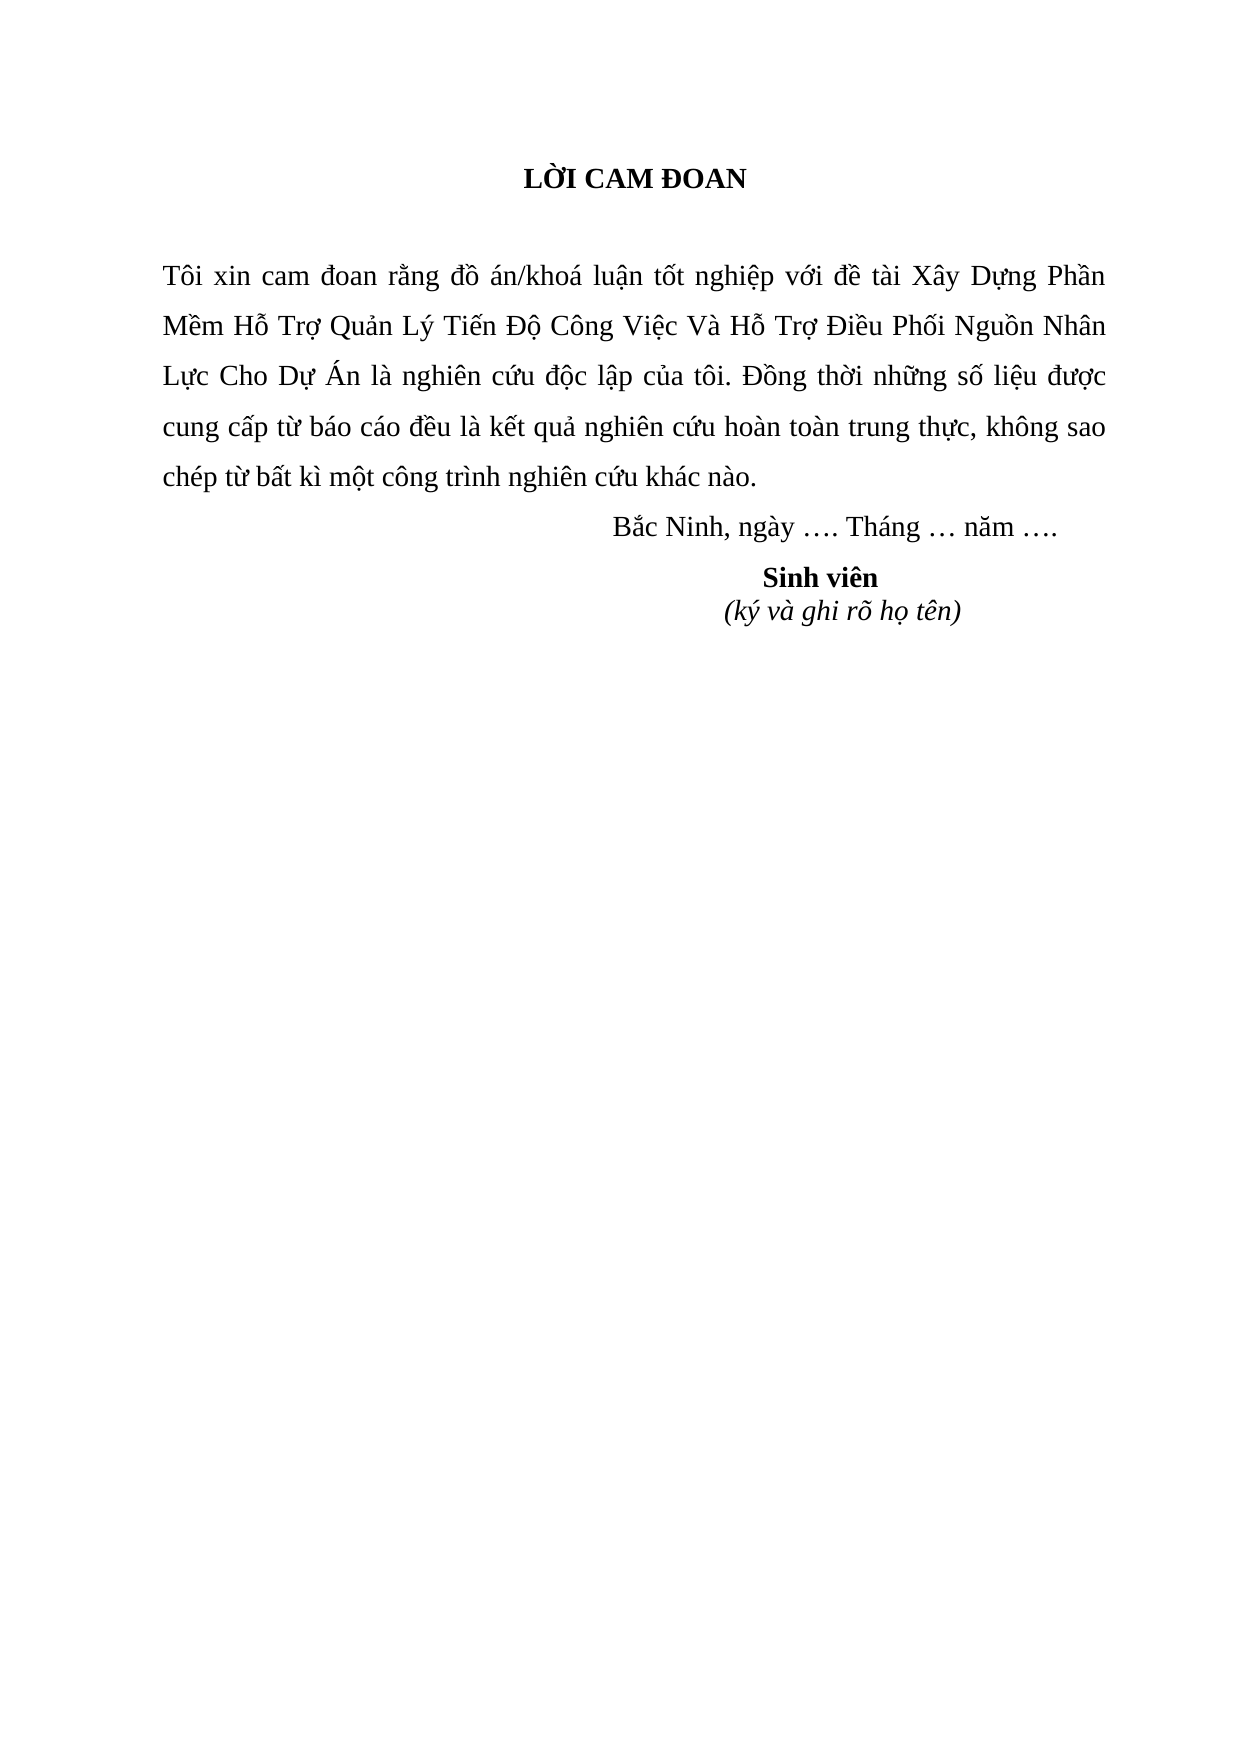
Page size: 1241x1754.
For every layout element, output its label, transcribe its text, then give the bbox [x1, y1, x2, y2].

text Sinh viên [687, 560, 1107, 593]
text (ký và ghi rõ họ tên) [687, 593, 1107, 627]
text LỜI CAM ĐOAN [162, 162, 1107, 195]
text Tôi xin cam đoan rằng đồ án/khoá luận tốt nghiệp với đề tài Xây Dựng Phần Mềm Hỗ Trợ Quản Lý Tiến Độ Công Việc Và Hỗ Trợ Điều Phối Nguồn Nhân Lực Cho Dự Án là nghiên cứu độc lập của tôi. Đồng thời những số liệu được cung cấp từ báo cáo đều là kết quả nghiên cứu hoàn toàn trung thực, không sao chép từ bất kì một công trình nghiên cứu khác nào. [162, 258, 1107, 493]
text Bắc Ninh, ngày …. Tháng … năm …. [612, 509, 1107, 543]
